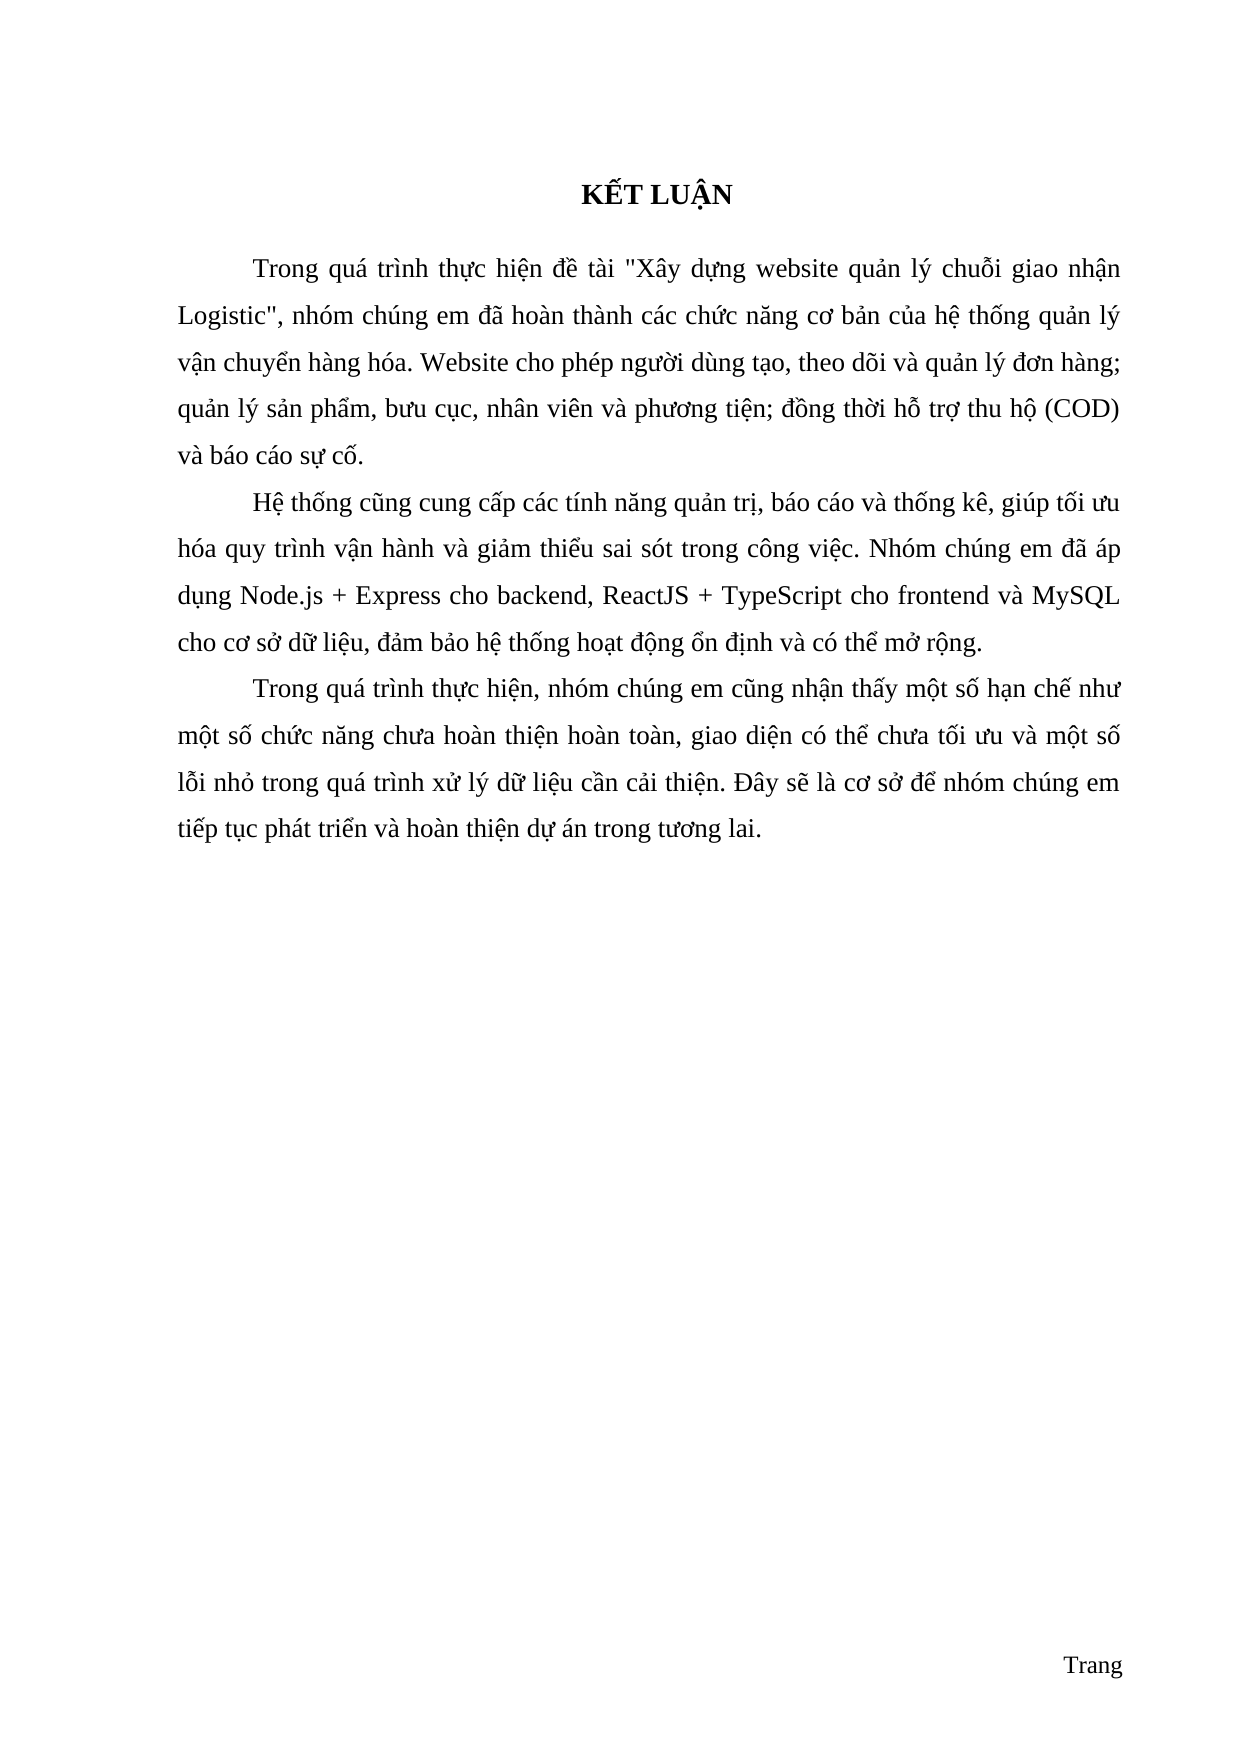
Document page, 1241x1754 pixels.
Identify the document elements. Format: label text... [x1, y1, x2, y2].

text Hệ thống cũng cung cấp các tính năng quản trị, báo cáo và thống kê, giúp tối ưu hóa quy trình vận hành và giảm thiểu sai sót trong công việc. Nhóm chúng em đã áp dụng Node.js + Express cho backend, ReactJS + TypeScript cho frontend và MySQL cho cơ sở dữ liệu, đảm bảo hệ thống hoạt động ổn định và có thể mở rộng. [177, 486, 1122, 657]
text Trong quá trình thực hiện, nhóm chúng em cũng nhận thấy một số hạn chế như một số chức năng chưa hoàn thiện hoàn toàn, giao diện có thể chưa tối ưu và một số lỗi nhỏ trong quá trình xử lý dữ liệu cần cải thiện. Đây sẽ là cơ sở để nhóm chúng em tiếp tục phát triển và hoàn thiện dự án trong tương lai. [177, 672, 1122, 844]
text Trong quá trình thực hiện đề tài "Xây dựng website quản lý chuỗi giao nhận Logistic", nhóm chúng em đã hoàn thành các chức năng cơ bản của hệ thống quản lý vận chuyển hàng hóa. Website cho phép người dùng tạo, theo dõi và quản lý đơn hàng; quản lý sản phẩm, bưu cục, nhân viên và phương tiện; đồng thời hỗ trợ thu hộ (COD) và báo cáo sự cố. [177, 252, 1122, 470]
subtitle KẾT LUẬN [192, 177, 1122, 211]
